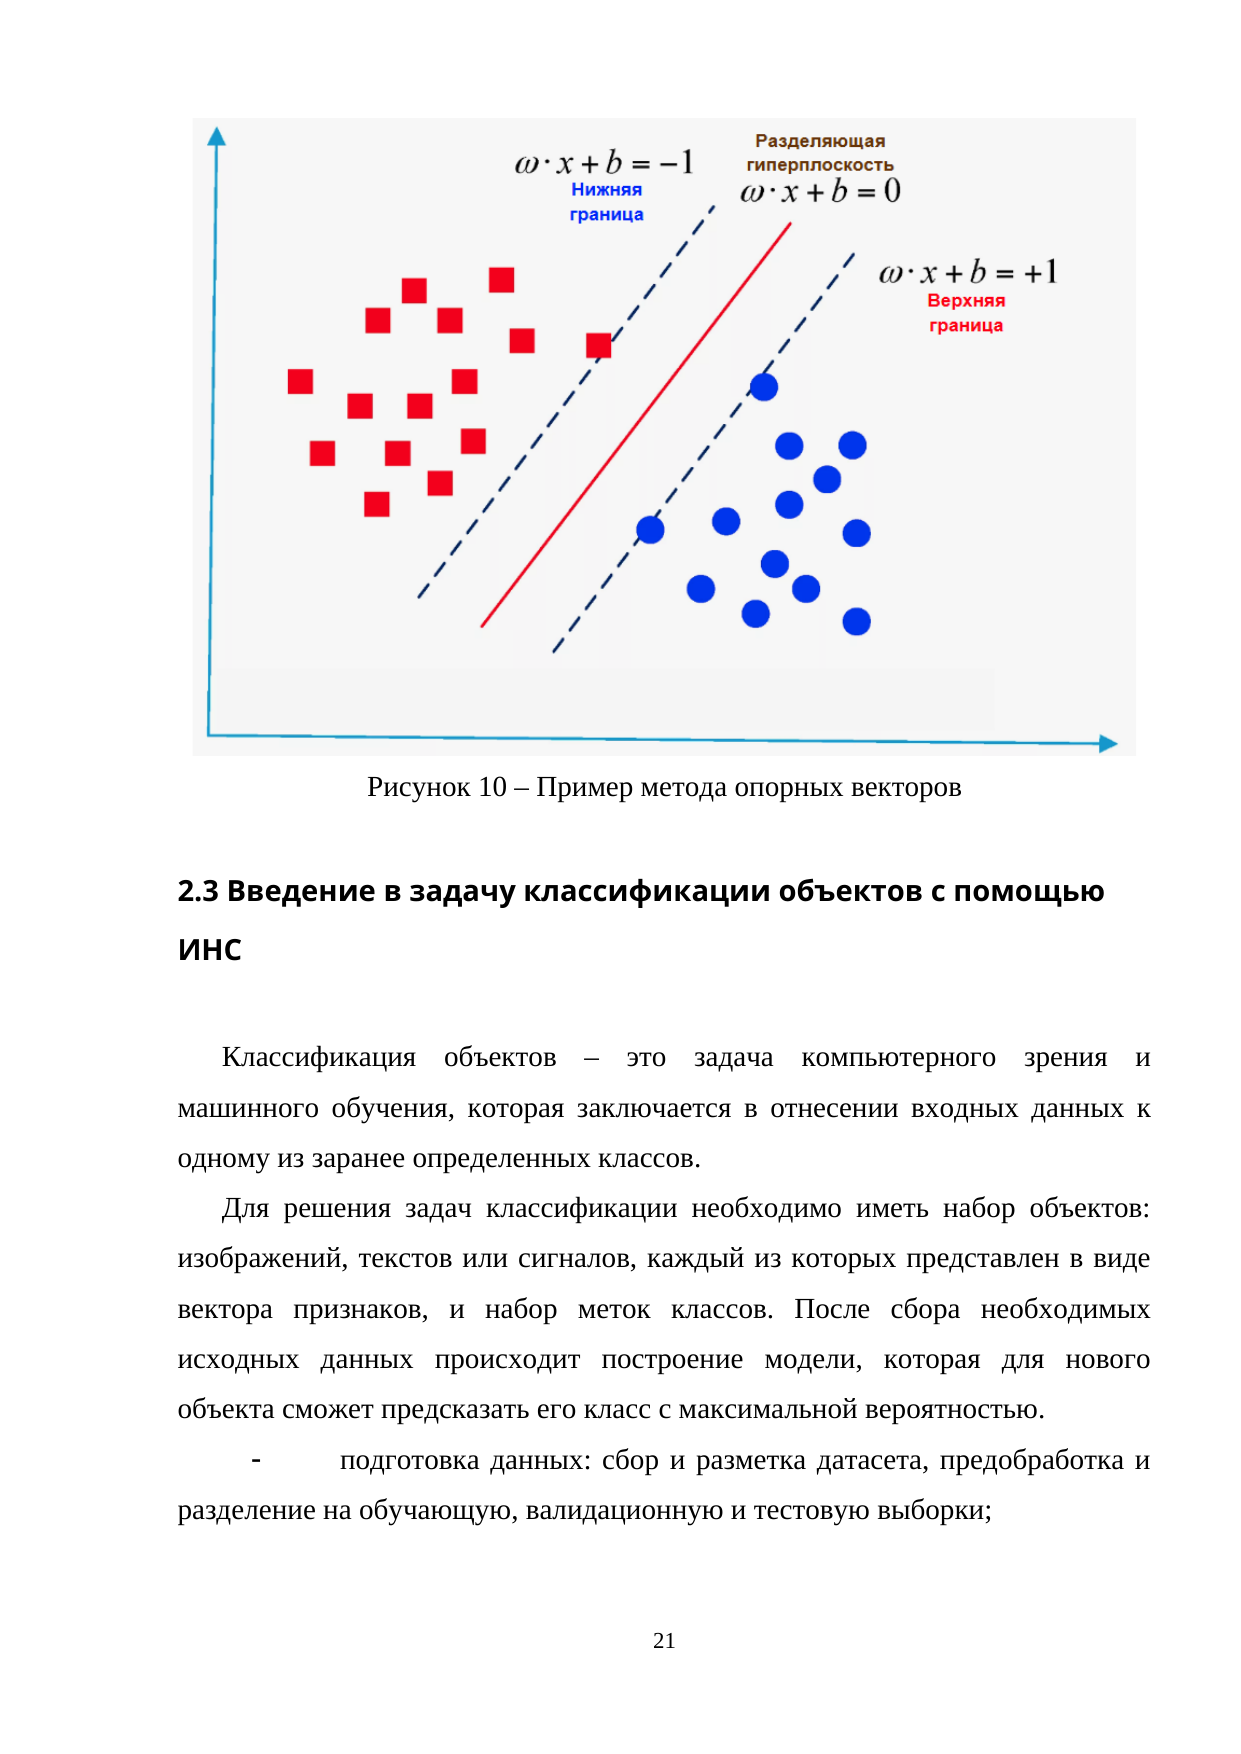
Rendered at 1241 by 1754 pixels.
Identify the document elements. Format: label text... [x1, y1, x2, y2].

list подготовка данных: сбор и разметка датасета, предобработка и разделение на обучающую, валидационную и тестовую выборки; [177, 1442, 1152, 1526]
text Рисунок 10 – Пример метода опорных векторов [177, 769, 1152, 803]
text 2.3 Введение в задачу классификации объектов с помощью ИНС [177, 870, 1152, 969]
text Классификация объектов – это задача компьютерного зрения и машинного обучения, которая заключается в отнесении входных данных к одному из заранее определенных классов. [177, 1039, 1152, 1173]
picture [192, 118, 1137, 756]
text Для решения задач классификации необходимо иметь набор объектов: изображений, текстов или сигналов, каждый из которых представлен в виде вектора признаков, и набор меток классов. После сбора необходимых исходных данных происходит построение модели, которая для нового объекта сможет предсказать его класс с максимальной вероятностью. [177, 1190, 1152, 1425]
